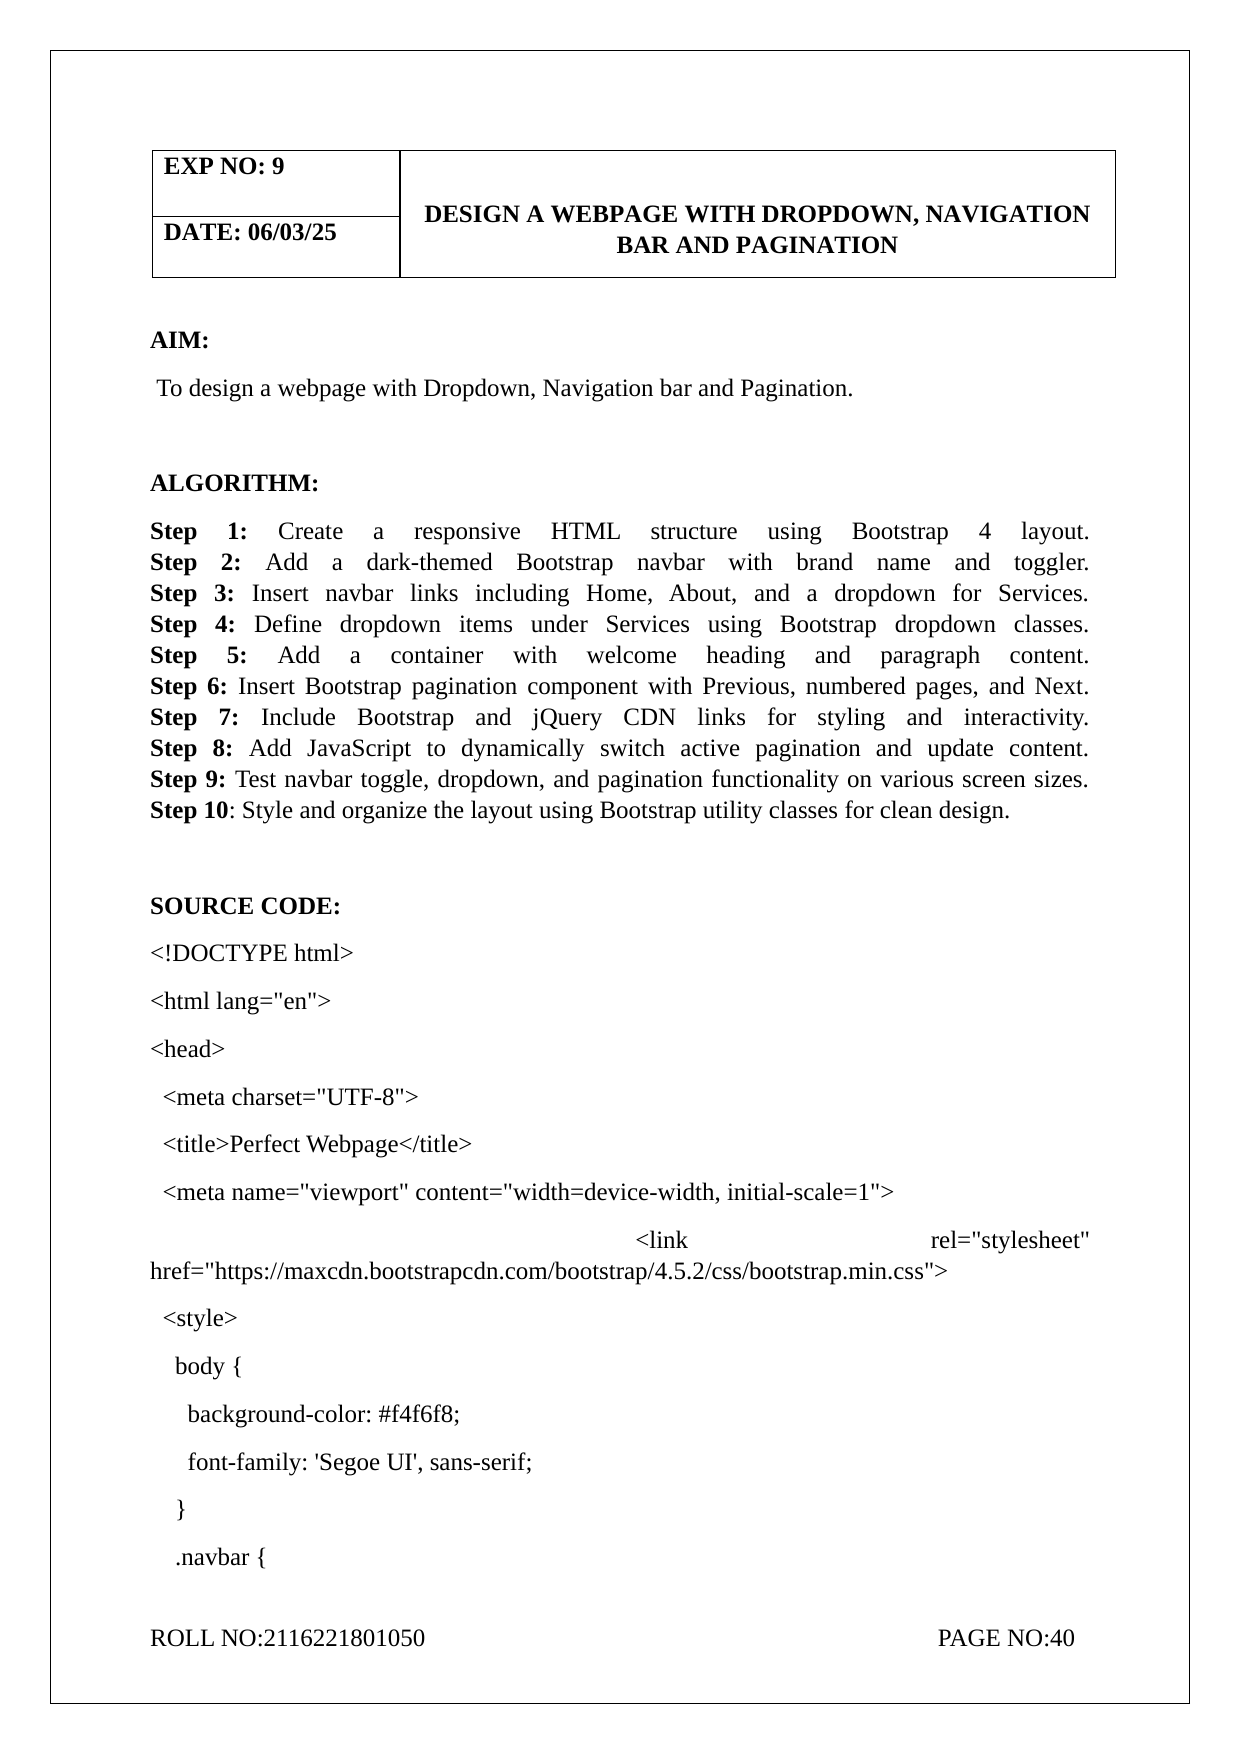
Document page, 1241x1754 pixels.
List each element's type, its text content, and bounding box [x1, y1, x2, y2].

text Step 1: Create a responsive HTML structure using Bootstrap 4 layout. Step 2: Add a dark-themed Bootstrap navbar with brand name and toggler. Step 3: Insert navbar links including Home, About, and a dropdown for Services. Step 4: Define dropdown items under Services using Bootstrap dropdown classes. Step 5: Add a container with welcome heading and paragraph content. Step 6: Insert Bootstrap pagination component with Previous, numbered pages, and Next. Step 7: Include Bootstrap and jQuery CDN links for styling and interactivity. Step 8: Add JavaScript to dynamically switch active pagination and update content. Step 9: Test navbar toggle, dropdown, and pagination functionality on various screen sizes. Step 10: Style and organize the layout using Bootstrap utility classes for clean design. [150, 516, 1090, 824]
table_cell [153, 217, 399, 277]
text body { [150, 1351, 1090, 1380]
text background-color: #f4f6f8; [150, 1399, 1090, 1428]
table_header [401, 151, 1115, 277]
text <meta charset="UTF-8"> [150, 1082, 1090, 1110]
text <head> [150, 1034, 1090, 1063]
text } [150, 1494, 1090, 1523]
text <style> [150, 1303, 1090, 1332]
text <title>Perfect Webpage</title> [150, 1129, 1090, 1158]
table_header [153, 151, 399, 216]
text <!DOCTYPE html> [150, 938, 1090, 967]
text <link rel="stylesheet" href="https://maxcdn.bootstrapcdn.com/bootstrap/4.5.2/css/bootstrap.min.css"> [150, 1225, 1090, 1284]
text ALGORITHM: [150, 468, 1090, 497]
text <html lang="en"> [150, 986, 1090, 1015]
text SOURCE CODE: [150, 891, 1090, 919]
text <meta name="viewport" content="width=device-width, initial-scale=1"> [150, 1177, 1090, 1206]
text To design a webpage with Dropdown, Navigation bar and Pagination. [150, 373, 1090, 402]
text .navbar { [150, 1542, 1090, 1571]
text AIM: [150, 325, 1090, 354]
text font-family: 'Segoe UI', sans-serif; [150, 1447, 1090, 1475]
